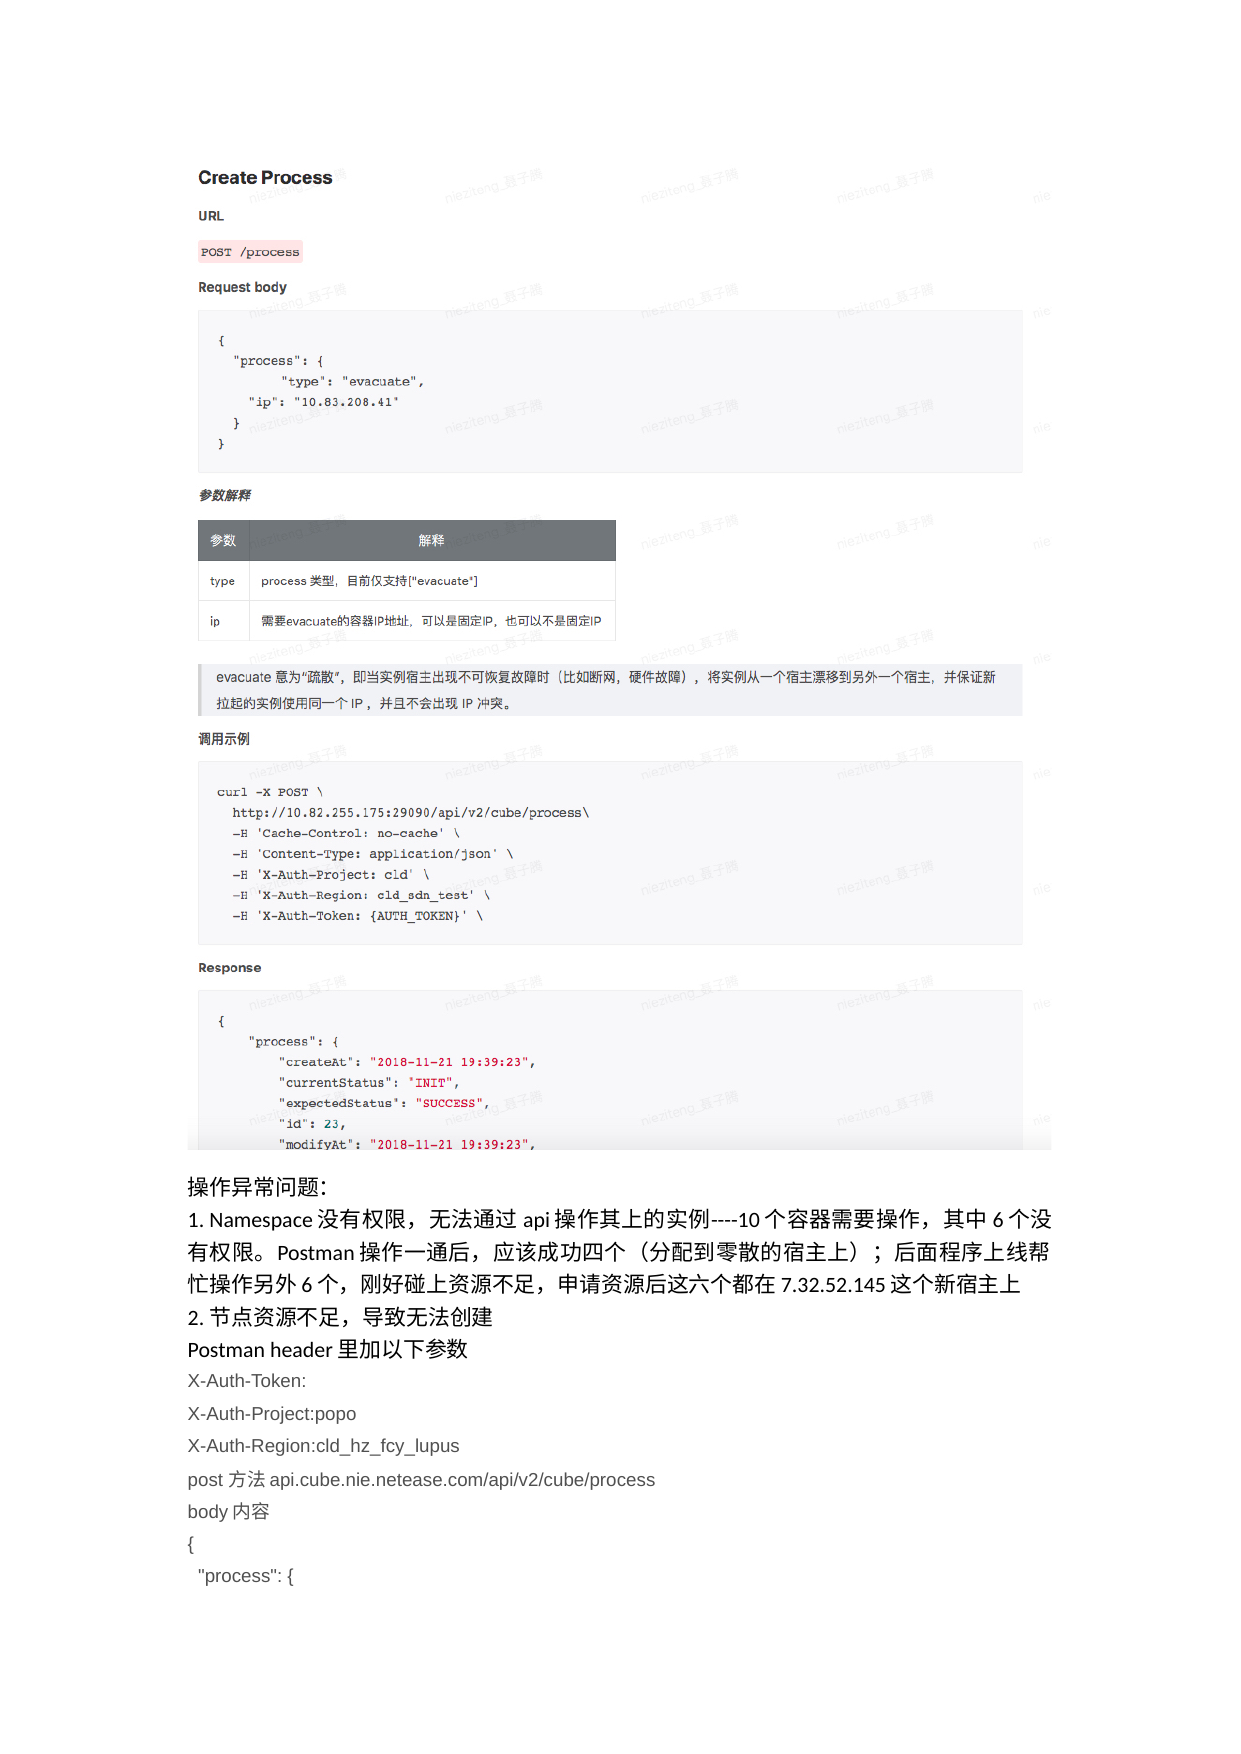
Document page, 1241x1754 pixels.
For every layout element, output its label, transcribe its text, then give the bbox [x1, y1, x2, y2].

text Postman header里加以下参数 [187, 1332, 1053, 1364]
text X-Auth-Project:popo [187, 1397, 1053, 1429]
text X-Auth-Token: [187, 1364, 1053, 1397]
text post 方法api.cube.nie.netease.com/api/v2/cube/process [187, 1462, 1053, 1494]
list Namespace没有权限，无法通过api操作其上的实例----10个容器需要操作，其中6个没有权限。Postman操作一通后，应该成功四个（分配到零散的宿主上）；后面程序上线帮忙操作另外6个，刚好碰上资源不足，申请资源后这六个都在7.32.52.145这个新宿主上 [187, 1202, 1053, 1299]
picture [187, 162, 1052, 1150]
list 节点资源不足，导致无法创建 [187, 1299, 1053, 1332]
text body内容 [187, 1494, 1053, 1527]
text { [187, 1527, 1053, 1559]
text "process": { [187, 1559, 1053, 1592]
list 操作异常问题： [187, 1169, 1053, 1202]
text X-Auth-Region:cld_hz_fcy_lupus [187, 1429, 1053, 1462]
